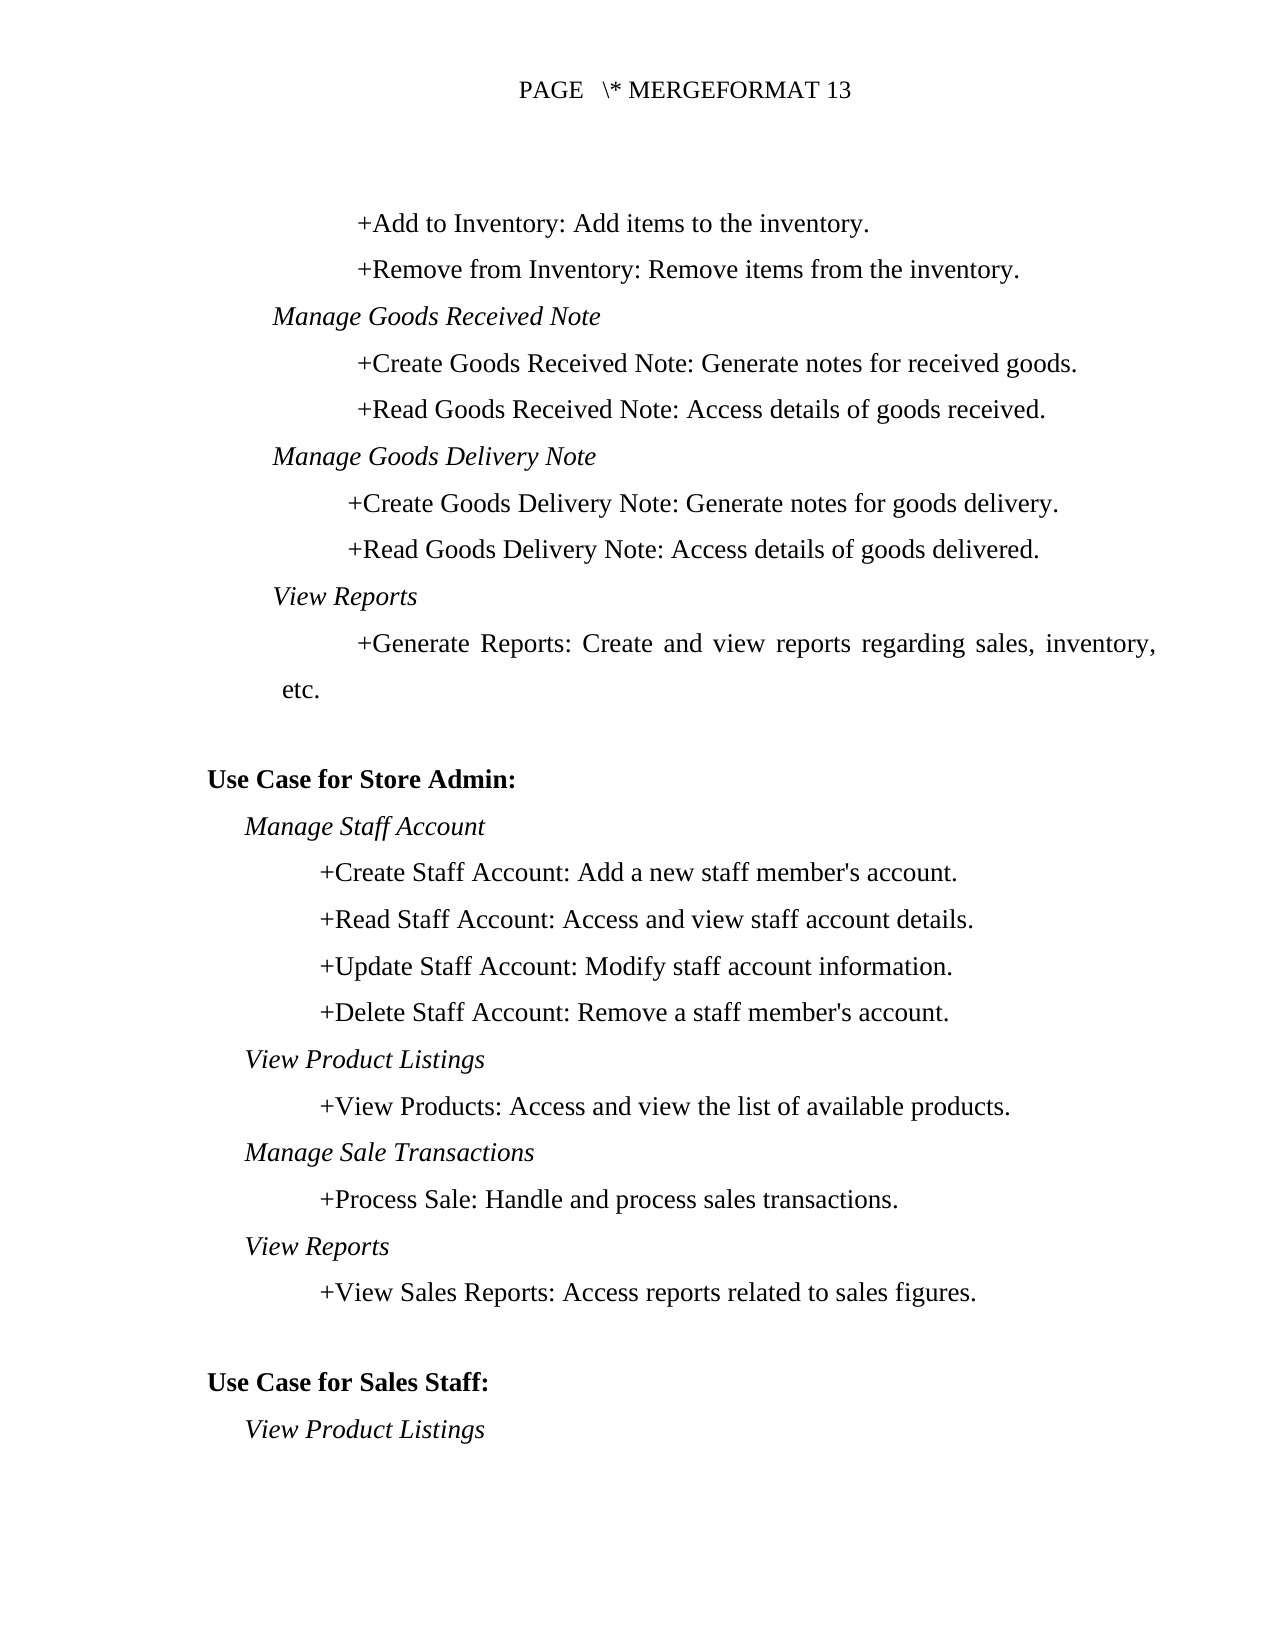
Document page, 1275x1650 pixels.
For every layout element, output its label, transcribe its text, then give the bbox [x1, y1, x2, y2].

text View Reports [244, 580, 1157, 611]
text +Delete Staff Account: Remove a staff member's account. [319, 997, 1157, 1028]
text +Create Staff Account: Add a new staff member's account. [319, 857, 1157, 888]
text +Update Staff Account: Modify staff account information. [319, 950, 1157, 981]
text Manage Goods Delivery Note [244, 440, 1157, 471]
text +Read Staff Account: Access and view staff account details. [319, 903, 1157, 934]
text Manage Goods Received Note [244, 300, 1157, 331]
text +Read Goods Received Note: Access details of goods received. [282, 393, 1157, 424]
text Manage Staff Account [244, 810, 1157, 841]
text View Product Listings [244, 1413, 1157, 1444]
text +View Products: Access and view the list of available products. [319, 1090, 1157, 1121]
text +Read Goods Delivery Note: Access details of goods delivered. [319, 533, 1157, 564]
text Use Case for Sales Staff: [207, 1366, 1157, 1397]
text +Create Goods Received Note: Generate notes for received goods. [282, 347, 1157, 378]
text +Add to Inventory: Add items to the inventory. [282, 207, 1157, 238]
text Use Case for Store Admin: [207, 763, 1157, 794]
text +Remove from Inventory: Remove items from the inventory. [282, 253, 1157, 284]
text +Create Goods Delivery Note: Generate notes for goods delivery. [319, 487, 1157, 518]
text +View Sales Reports: Access reports related to sales figures. [319, 1277, 1157, 1308]
text +Generate Reports: Create and view reports regarding sales, inventory, etc. [282, 627, 1157, 704]
text View Product Listings [244, 1043, 1157, 1074]
text View Reports [244, 1230, 1157, 1261]
text Manage Sale Transactions [244, 1137, 1157, 1168]
text +Process Sale: Handle and process sales transactions. [319, 1183, 1157, 1214]
